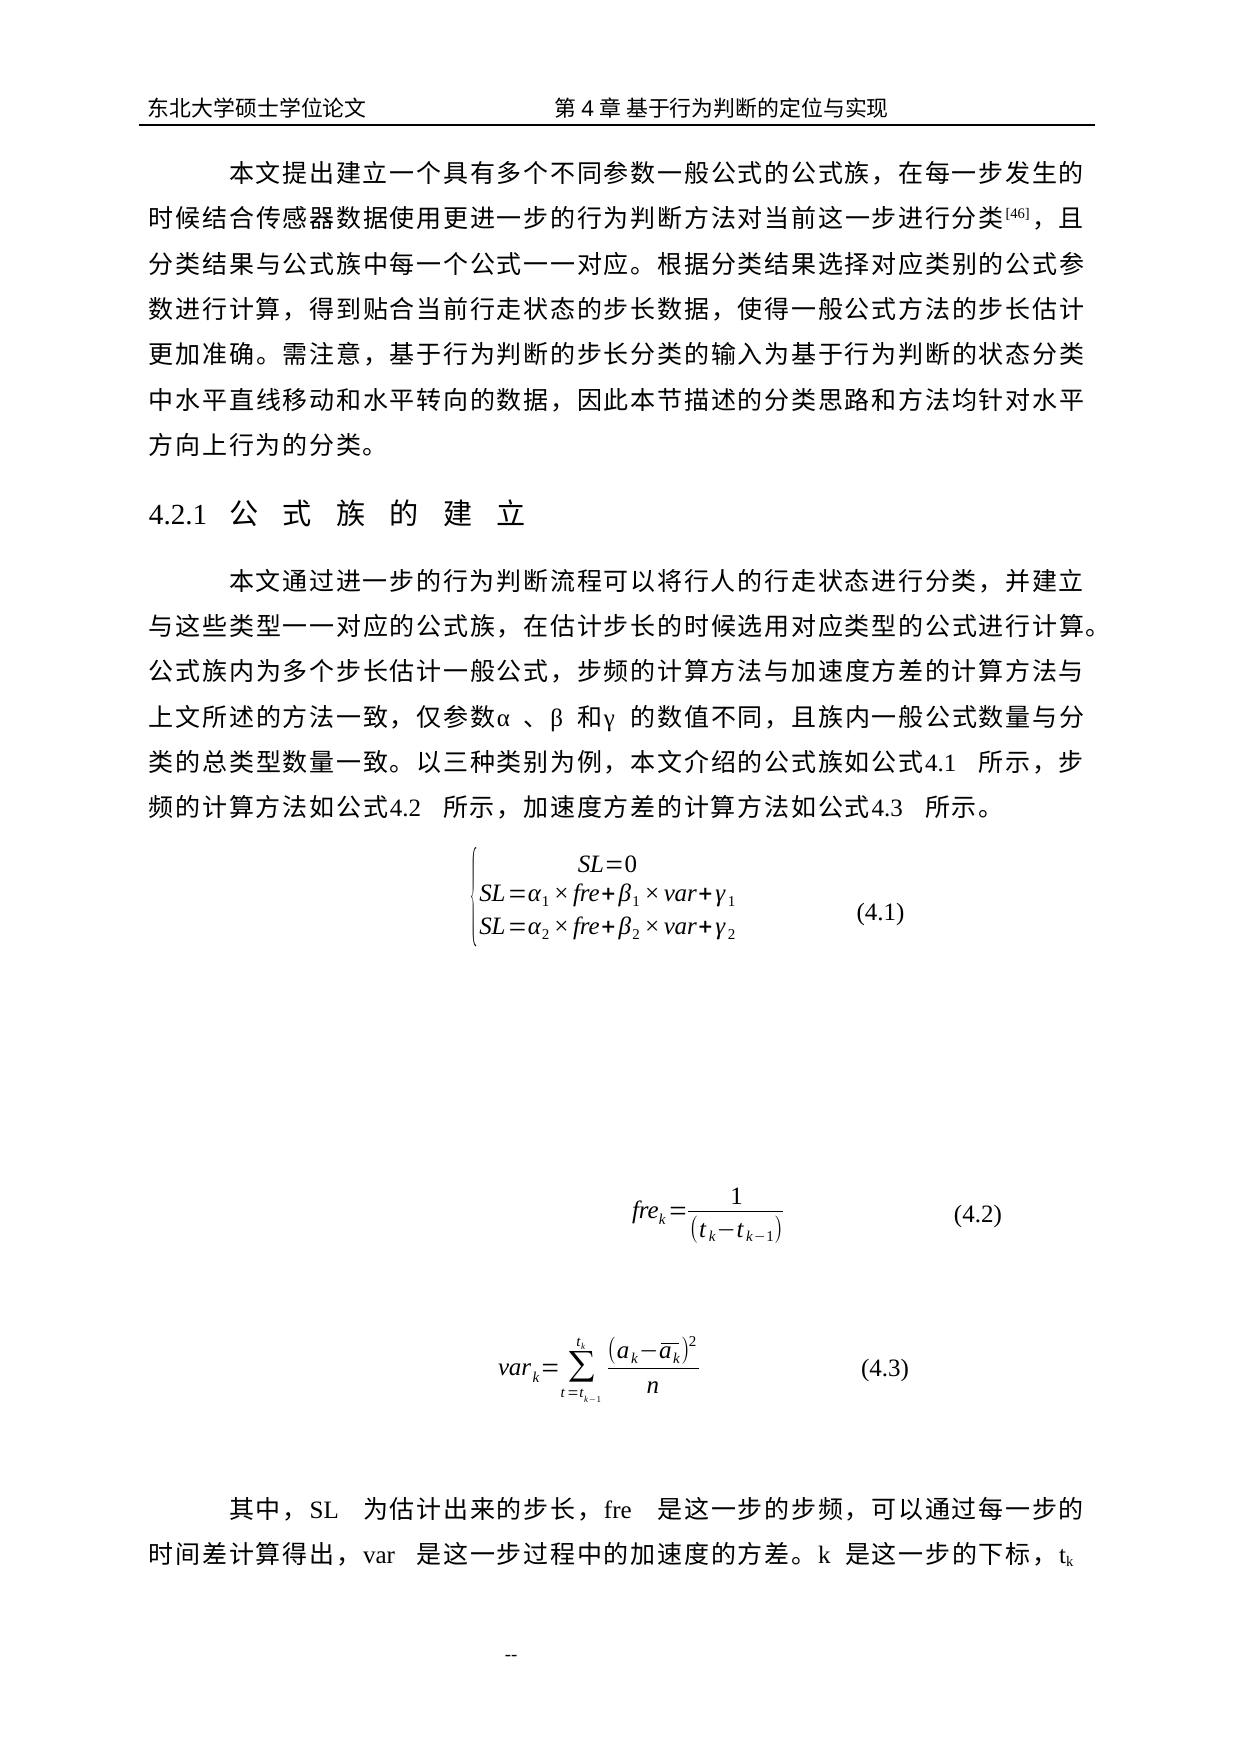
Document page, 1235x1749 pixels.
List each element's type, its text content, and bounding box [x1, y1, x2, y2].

text 本文提出建立一个具有多个不同参数一般公式的公式族，在每一步发生的时候结合传感器数据使用更进一步的行为判断方法对当前这一步进行分类[46]，且分类结果与公式族中每一个公式一一对应。根据分类结果选择对应类别的公式参数进行计算，得到贴合当前行走状态的步长数据，使得一般公式方法的步长估计更加准确。需注意，基于行为判断的步长分类的输入为基于行为判断的状态分类中水平直线移动和水平转向的数据，因此本节描述的分类思路和方法均针对水平方向上行为的分类。 [149, 149, 1086, 466]
text 本文通过进一步的行为判断流程可以将行人的行走状态进行分类，并建立与这些类型一一对应的公式族，在估计步长的时候选用对应类型的公式进行计算。公式族内为多个步长估计一般公式，步频的计算方法与加速度方差的计算方法与上文所述的方法一致，仅参数α、β和γ的数值不同，且族内一般公式数量与分类的总类型数量一致。以三种类别为例，本文介绍的公式族如公式4.1所示，步频的计算方法如公式4.2所示，加速度方差的计算方法如公式4.3所示。 [149, 557, 1086, 829]
text (4.1) [149, 829, 1086, 964]
text (4.2) [149, 1169, 1086, 1259]
text (4.3) [149, 1323, 1086, 1413]
subtitle 公式族的建立 [143, 489, 1086, 534]
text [149, 1485, 1086, 1576]
